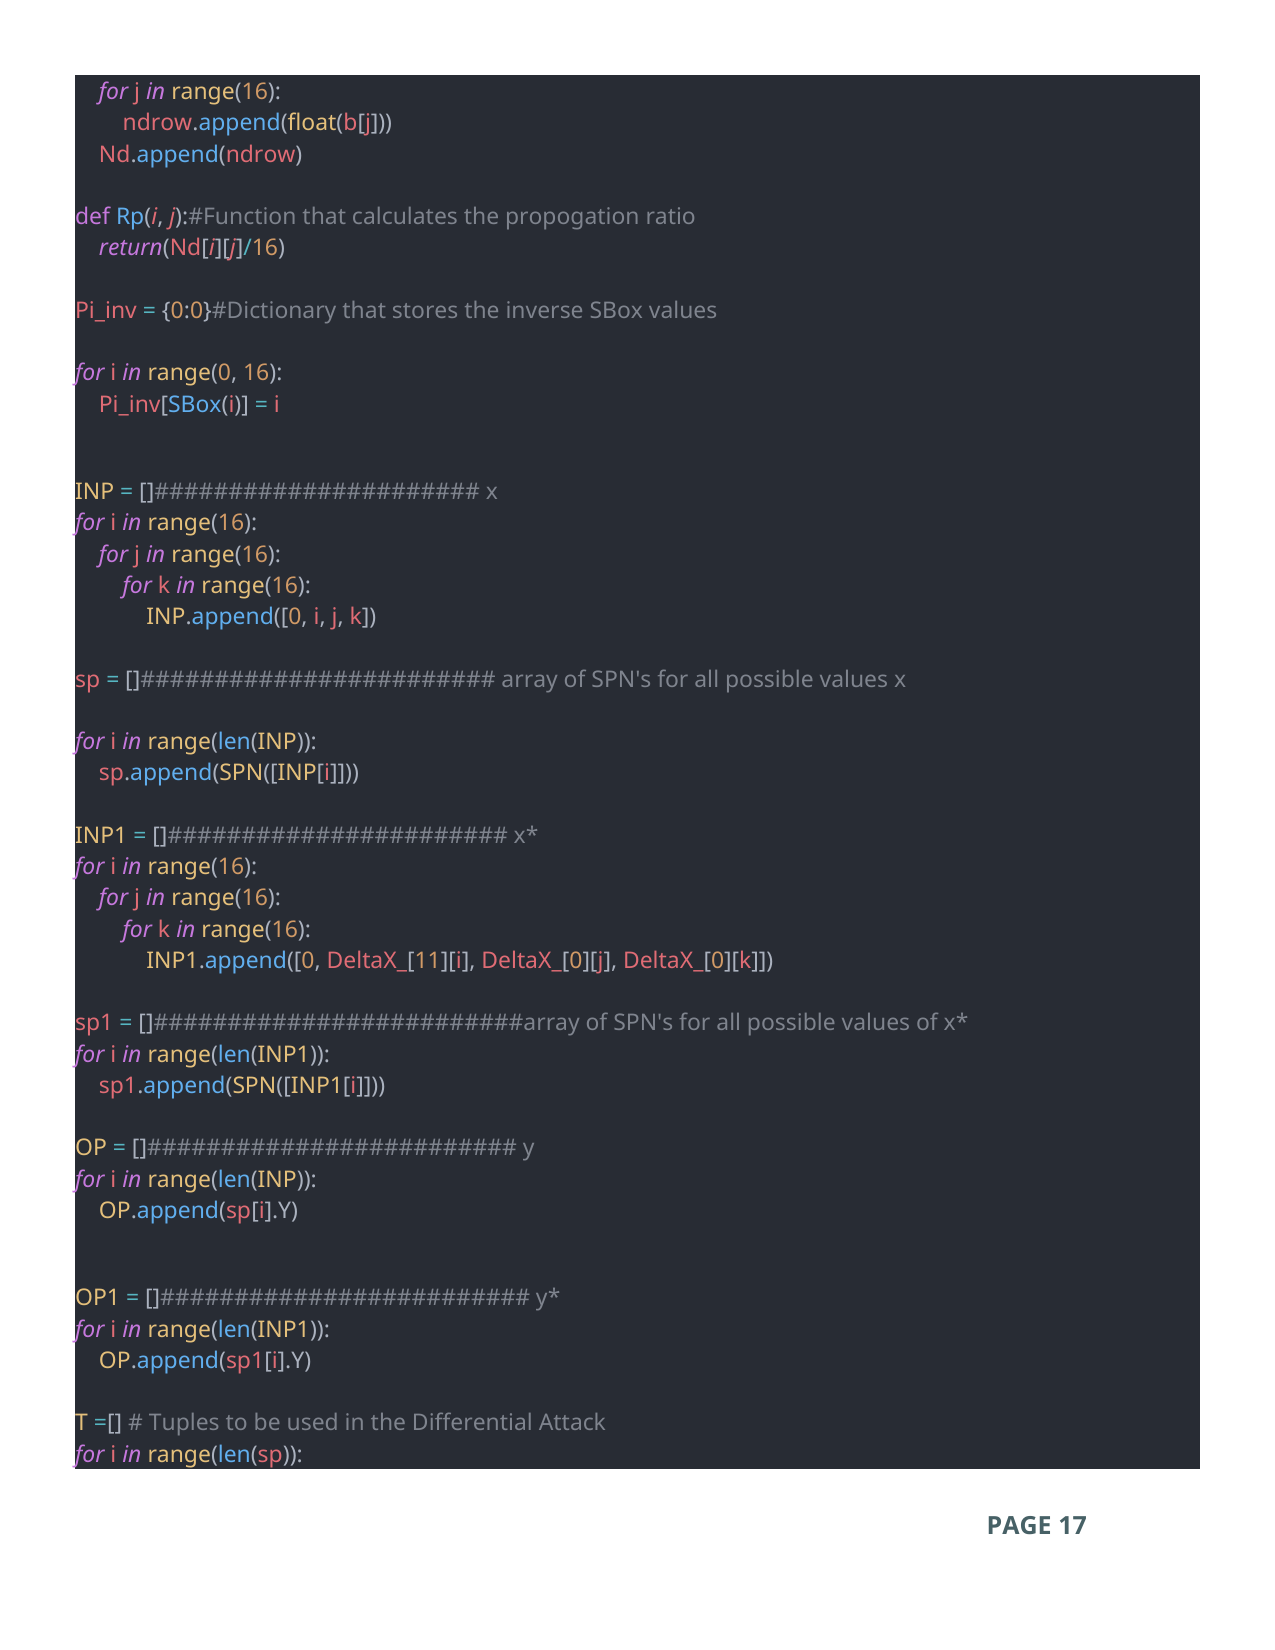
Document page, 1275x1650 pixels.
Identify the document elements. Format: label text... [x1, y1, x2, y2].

text OP1 = []######################### y* [75, 1281, 1200, 1312]
text for j in range(16): [75, 75, 1200, 106]
text ndrow.append(float(b[j])) [75, 106, 1200, 137]
text def Rp(i, j):#Function that calculates the propogation ratio [75, 200, 1200, 231]
text sp = []######################## array of SPN's for all possible values x [75, 662, 1200, 694]
text for i in range(len(sp)): [75, 1437, 1200, 1469]
text INP = []###################### x [75, 475, 1200, 506]
text sp1 = []#########################array of SPN's for all possible values of x* [75, 1006, 1200, 1037]
text return(Nd[i][j]/16) [75, 231, 1200, 262]
text for j in range(16): [75, 881, 1200, 912]
text for i in range(len(INP)): [75, 1162, 1200, 1194]
text for i in range(len(INP1)): [75, 1037, 1200, 1069]
text for k in range(16): [75, 569, 1200, 600]
text Nd.append(ndrow) [75, 137, 1200, 169]
text for j in range(16): [75, 537, 1200, 569]
text for i in range(16): [75, 850, 1200, 881]
text for i in range(16): [75, 506, 1200, 537]
text for i in range(len(INP1)): [75, 1312, 1200, 1344]
text INP1 = []####################### x* [75, 819, 1200, 850]
text OP.append(sp1[i].Y) [75, 1344, 1200, 1375]
text sp1.append(SPN([INP1[i]])) [75, 1069, 1200, 1100]
text Pi_inv[SBox(i)] = i [75, 387, 1200, 419]
text Pi_inv = {0:0}#Dictionary that stores the inverse SBox values [75, 294, 1200, 325]
text for i in range(len(INP)): [75, 725, 1200, 756]
text for k in range(16): [75, 912, 1200, 944]
text INP1.append([0, DeltaX_[11][i], DeltaX_[0][j], DeltaX_[0][k]]) [75, 944, 1200, 975]
text OP = []######################### y [75, 1131, 1200, 1162]
text T =[] # Tuples to be used in the Differential Attack [75, 1406, 1200, 1437]
text sp.append(SPN([INP[i]])) [75, 756, 1200, 787]
text OP.append(sp[i].Y) [75, 1194, 1200, 1225]
text INP.append([0, i, j, k]) [75, 600, 1200, 631]
text for i in range(0, 16): [75, 356, 1200, 387]
